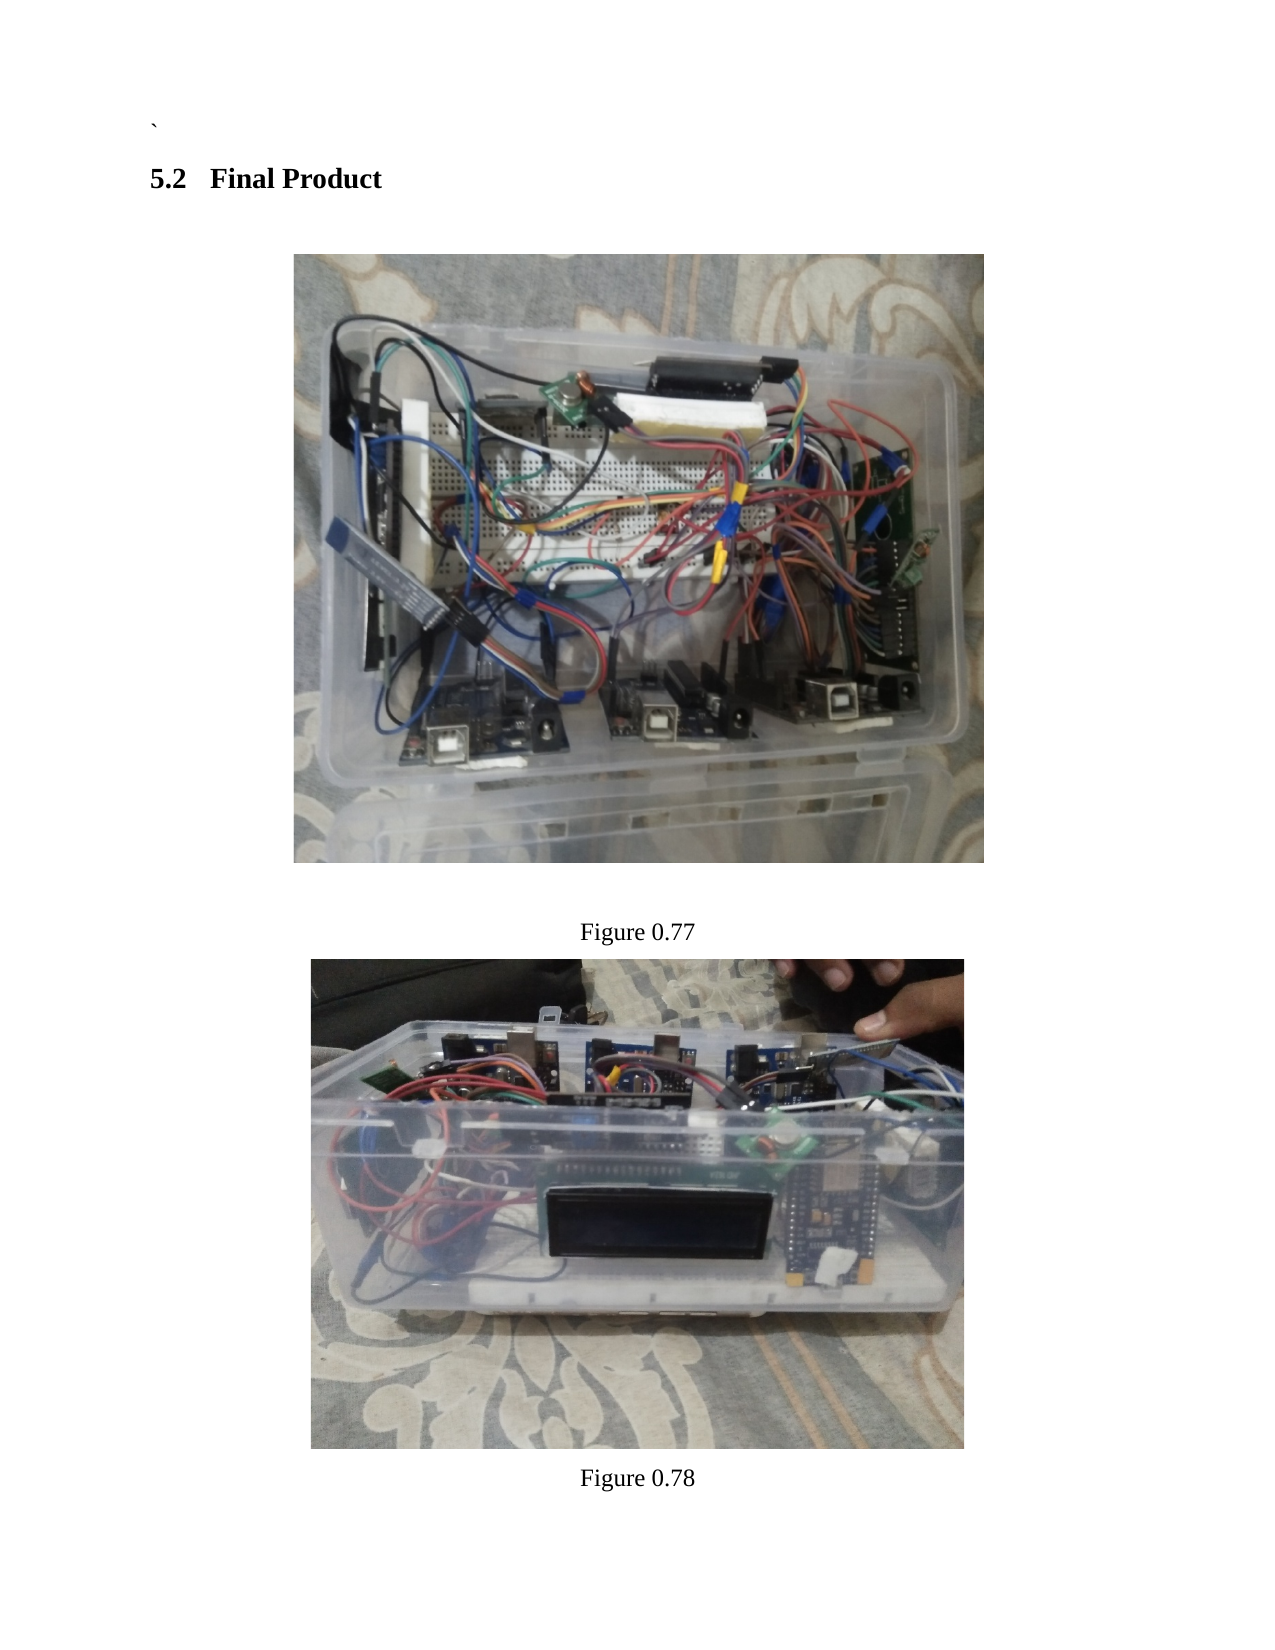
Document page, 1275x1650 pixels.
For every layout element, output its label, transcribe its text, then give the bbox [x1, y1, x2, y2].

picture [310, 959, 965, 1449]
picture [294, 254, 983, 863]
subtitle Final Product [150, 161, 1125, 195]
